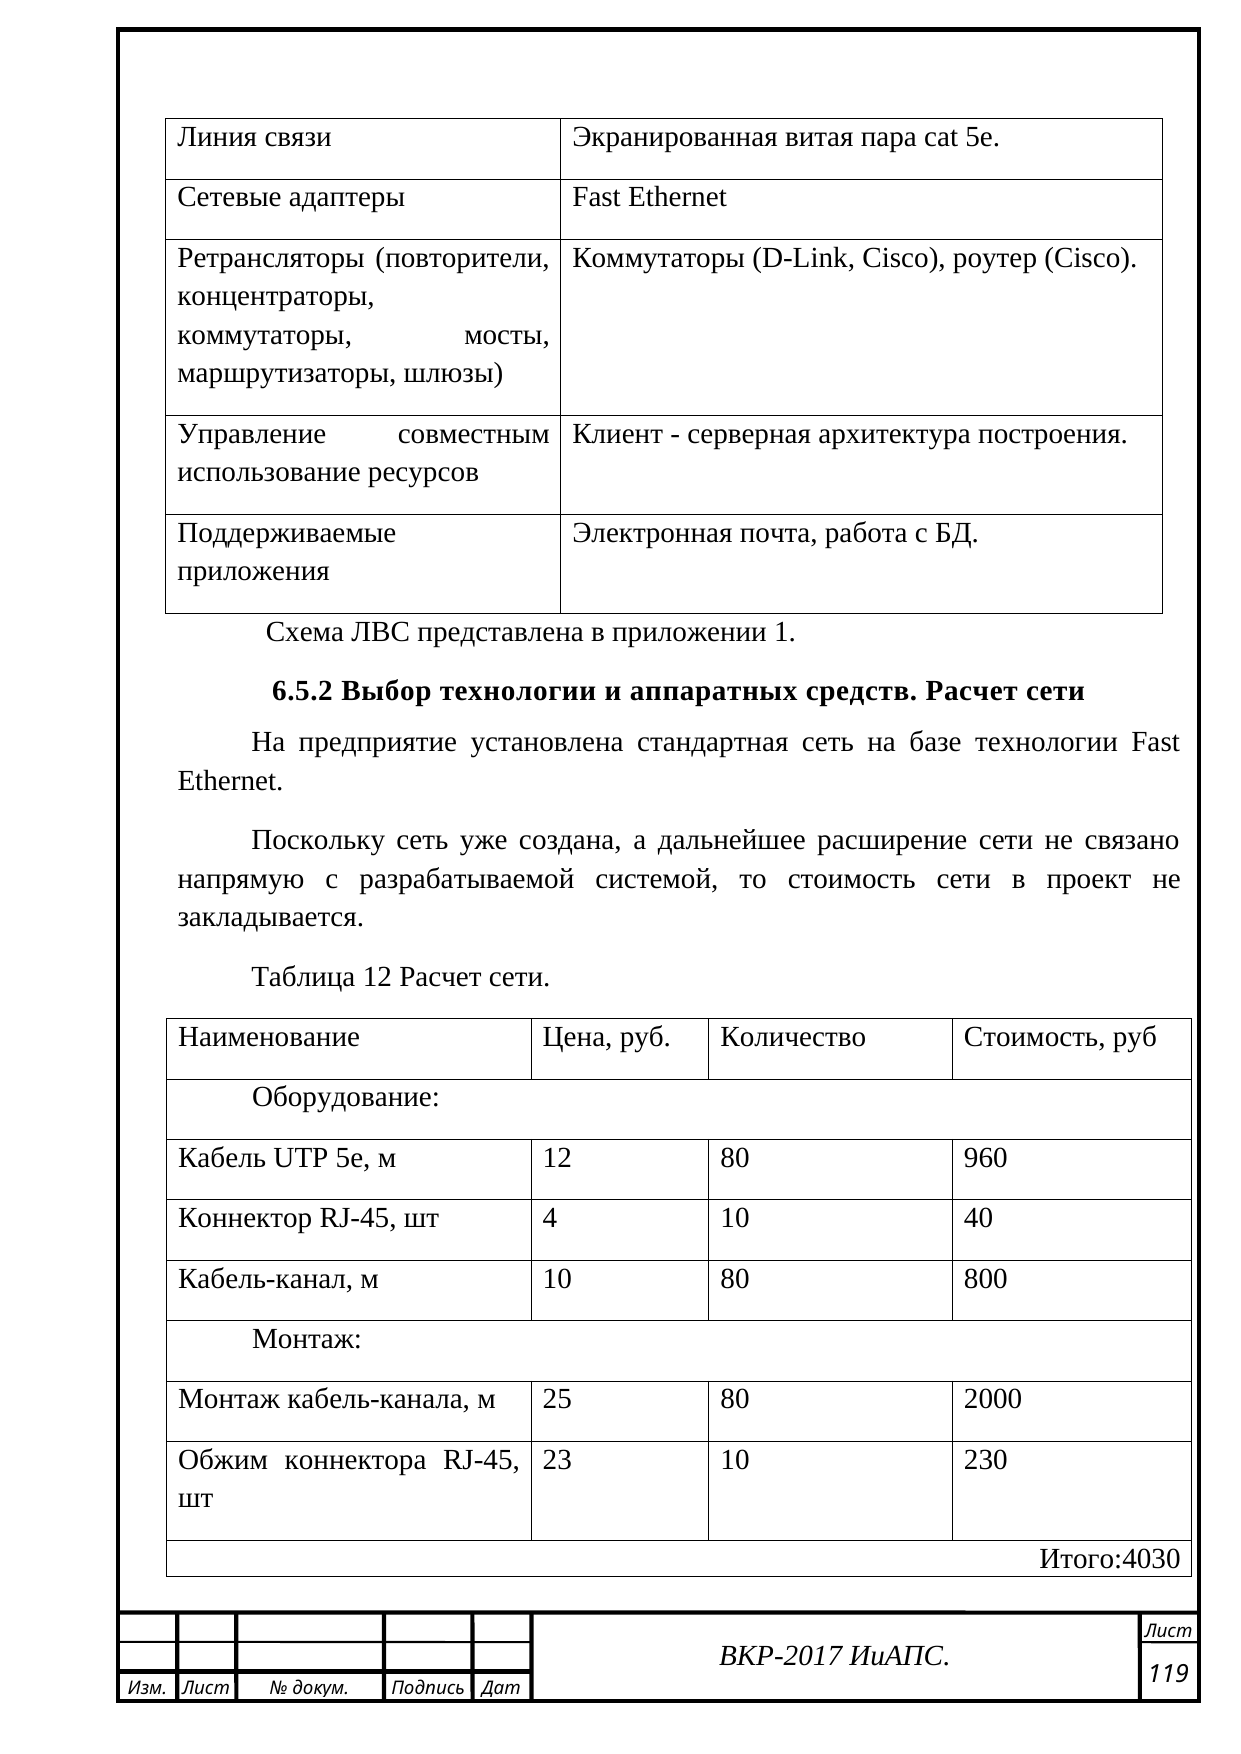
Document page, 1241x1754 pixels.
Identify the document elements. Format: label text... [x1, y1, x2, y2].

text Схема ЛВС представлена в приложении 1. [177, 614, 1181, 647]
table_cell 2000 [953, 1382, 1191, 1441]
table_cell Коннектор RJ-45, шт [167, 1200, 531, 1260]
table_header Количество [709, 1019, 952, 1078]
table_cell Оборудование: [167, 1080, 1191, 1139]
table_cell 80 [709, 1261, 952, 1320]
table_cell Поддерживаемые приложения [166, 515, 560, 613]
table_cell Линия связи [166, 119, 560, 178]
text Выбор технологии и аппаратных средств. Расчет сети [0, 673, 1181, 707]
table_cell Обжим коннектора RJ-45, шт [167, 1442, 531, 1540]
table_cell Кабель-канал, м [167, 1261, 531, 1320]
table_cell Коммутаторы (D-Link, Cisco), роутер (Cisco). [561, 240, 1162, 415]
table_cell 25 [532, 1382, 708, 1441]
table_cell 80 [709, 1140, 952, 1199]
text Поскольку сеть уже создана, а дальнейшее расширение сети не связано напрямую с разрабатываемой системой, то стоимость сети в проект не закладывается. [177, 822, 1181, 933]
table_cell Монтаж: [167, 1321, 1191, 1381]
table_cell Итого:4030 [167, 1541, 1191, 1576]
text На предприятие установлена стандартная сеть на базе технологии Fast Ethernet. [177, 724, 1181, 796]
table_cell 800 [953, 1261, 1191, 1320]
table_cell Экранированная витая пара cat 5е. [561, 119, 1162, 178]
table_cell 12 [532, 1140, 708, 1199]
table_cell Сетевые адаптеры [166, 180, 560, 239]
table_cell 4 [532, 1200, 708, 1260]
table_header Цена, руб. [532, 1019, 708, 1078]
table_header Наименование [167, 1019, 531, 1078]
table_cell 10 [532, 1261, 708, 1320]
table_cell 23 [532, 1442, 708, 1540]
table_cell Монтаж кабель-канала, м [167, 1382, 531, 1441]
table_cell Электронная почта, работа с БД. [561, 515, 1162, 613]
table_cell 230 [953, 1442, 1191, 1540]
table_cell Ретрансляторы (повторители, концентраторы, коммутаторы, мосты, маршрутизаторы, шлюзы) [166, 240, 560, 415]
table_cell 40 [953, 1200, 1191, 1260]
table_cell Fast Ethernet [561, 180, 1162, 239]
table_cell 10 [709, 1442, 952, 1540]
table_header Стоимость, руб [953, 1019, 1191, 1078]
table_cell 10 [709, 1200, 952, 1260]
table_cell 960 [953, 1140, 1191, 1199]
text Таблица 12 Расчет сети. [177, 959, 1181, 992]
table_cell Управление совместным использование ресурсов [166, 416, 560, 514]
table_cell Клиент - серверная архитектура построения. [561, 416, 1162, 514]
table_cell 80 [709, 1382, 952, 1441]
table_cell Кабель UTP 5e, м [167, 1140, 531, 1199]
